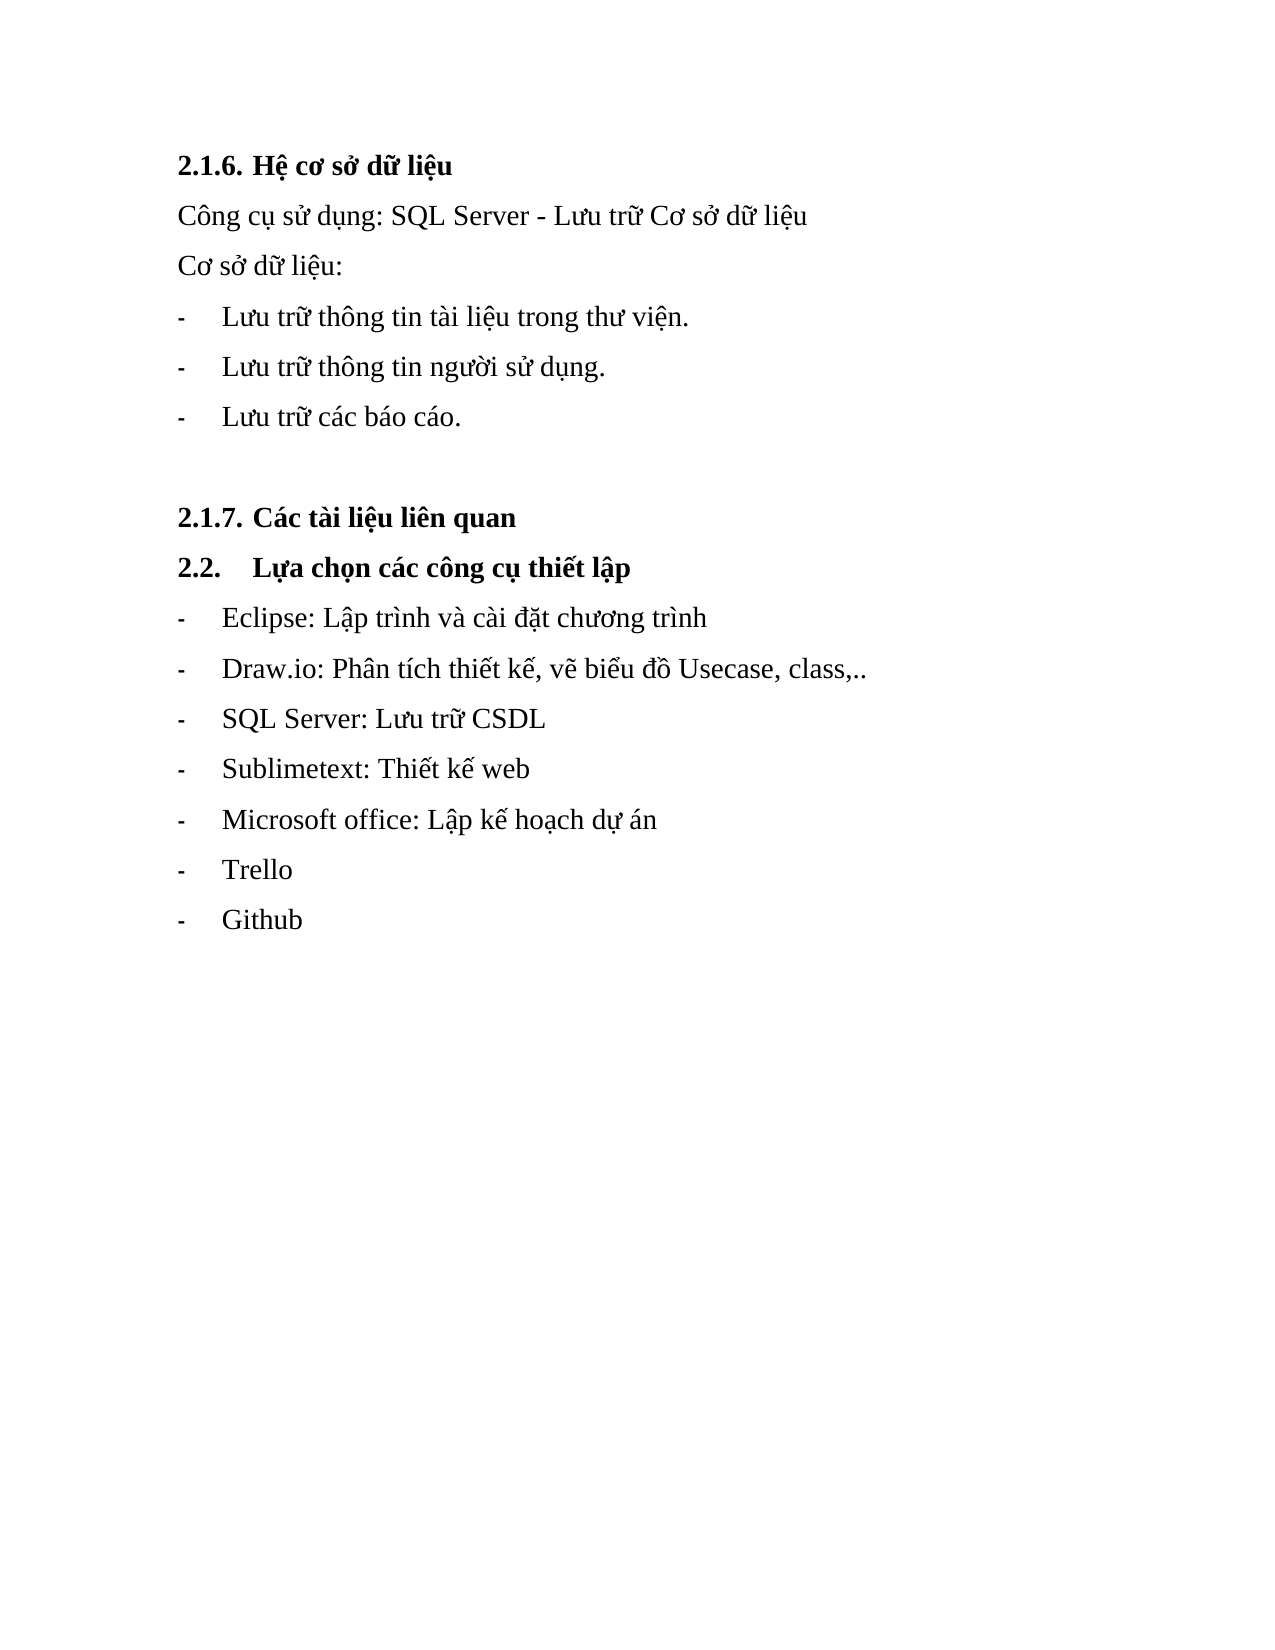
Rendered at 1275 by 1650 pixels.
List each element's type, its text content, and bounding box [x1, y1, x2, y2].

list Lựa chọn các công cụ thiết lập [177, 550, 1157, 584]
list Các tài liệu liên quan [177, 500, 1157, 533]
list SQL Server: Lưu trữ CSDL [177, 701, 970, 735]
list Hệ cơ sở dữ liệu [177, 148, 1157, 181]
text Cơ sở dữ liệu: [177, 248, 1157, 282]
list Trello [177, 852, 970, 886]
list Microsoft office: Lập kế hoạch dự án [177, 802, 970, 835]
list Github [177, 902, 970, 936]
list Lưu trữ thông tin người sử dụng. [177, 349, 970, 382]
list Lưu trữ thông tin tài liệu trong thư viện. [177, 299, 970, 332]
list Eclipse: Lập trình và cài đặt chương trình [177, 601, 970, 634]
list Draw.io: Phân tích thiết kế, vẽ biểu đồ Usecase, class,.. [177, 651, 970, 684]
list Lưu trữ các báo cáo. [177, 399, 970, 433]
text Công cụ sử dụng: SQL Server - Lưu trữ Cơ sở dữ liệu [177, 198, 1157, 232]
list Sublimetext: Thiết kế web [177, 751, 970, 785]
